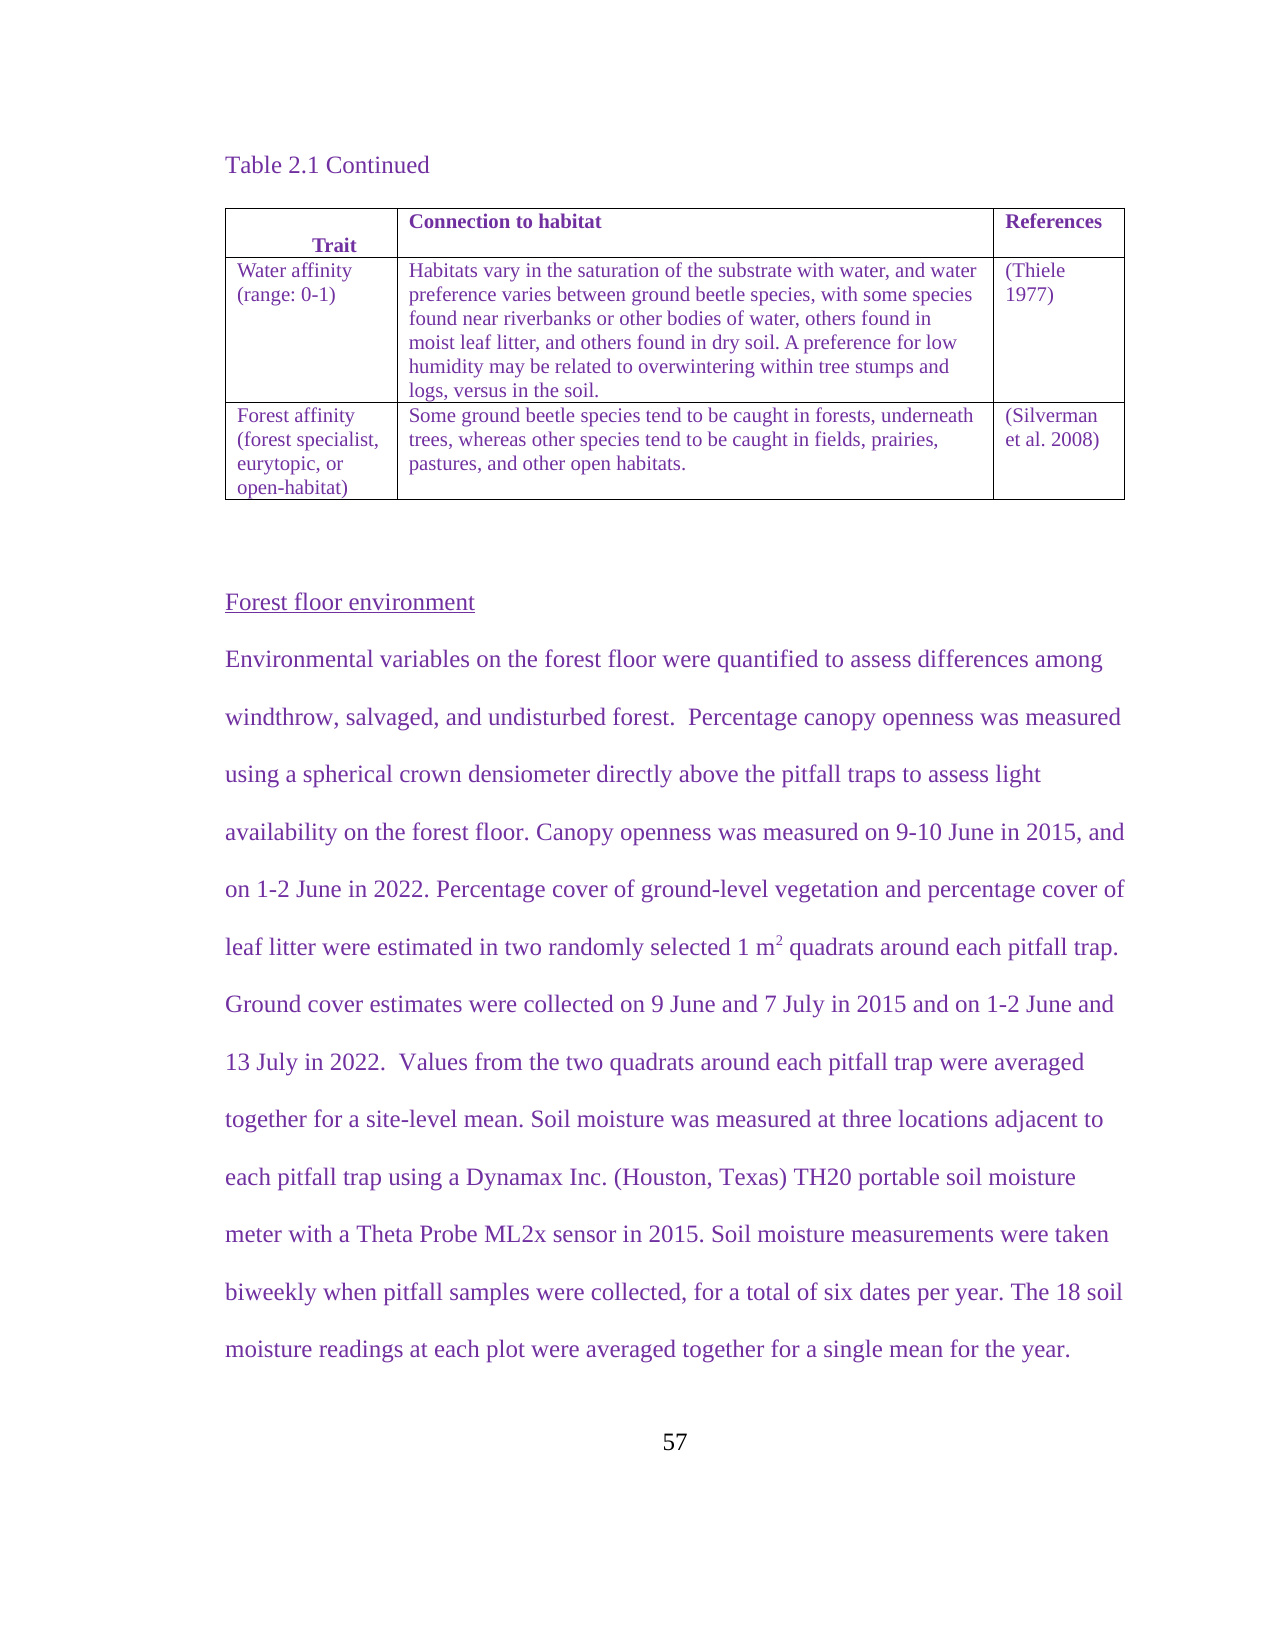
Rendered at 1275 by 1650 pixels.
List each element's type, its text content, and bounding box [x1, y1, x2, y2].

table_cell Habitats vary in the saturation of the substrate with water, and water preference varies between ground beetle species, with some species found near riverbanks or other bodies of water, others found in moist leaf litter, and others found in dry soil. A preference for low humidity may be related to overwintering within tree stumps and logs, versus in the soil. [398, 258, 993, 402]
table_header Connection to habitat [398, 209, 993, 257]
table_cell (Thiele 1977) [994, 258, 1124, 402]
table_cell (Silverman et al. 2008) [994, 403, 1124, 499]
text Environmental variables on the forest floor were quantified to assess differences among windthrow, salvaged, and undisturbed forest. Percentage canopy openness was measured using a spherical crown densiometer directly above the pitfall traps to assess light availability on the forest floor. Canopy openness was measured on 9-10 June in 2015, and on 1-2 June in 2022. Percentage cover of ground-level vegetation and percentage cover of leaf litter were estimated in two randomly selected 1 m2 quadrats around each pitfall trap. Ground cover estimates were collected on 9 June and 7 July in 2015 and on 1-2 June and 13 July in 2022. Values from the two quadrats around each pitfall trap were averaged together for a site-level mean. Soil moisture was measured at three locations adjacent to each pitfall trap using a Dynamax Inc. (Houston, Texas) TH20 portable soil moisture meter with a Theta Probe ML2x sensor in 2015. Soil moisture measurements were taken biweekly when pitfall samples were collected, for a total of six dates per year. The 18 soil moisture readings at each plot were averaged together for a single mean for the year. [225, 644, 1125, 1363]
table_cell Forest affinity (forest specialist, eurytopic, or open-habitat) [226, 403, 397, 499]
text Forest floor environment [225, 587, 1125, 615]
table_cell Water affinity (range: 0-1) [226, 258, 397, 402]
table_header References [994, 209, 1124, 257]
table_header Trait [226, 209, 397, 257]
text Table 2.1 Continued [225, 150, 1125, 179]
table_cell Some ground beetle species tend to be caught in forests, underneath trees, whereas other species tend to be caught in fields, prairies, pastures, and other open habitats. [398, 403, 993, 499]
